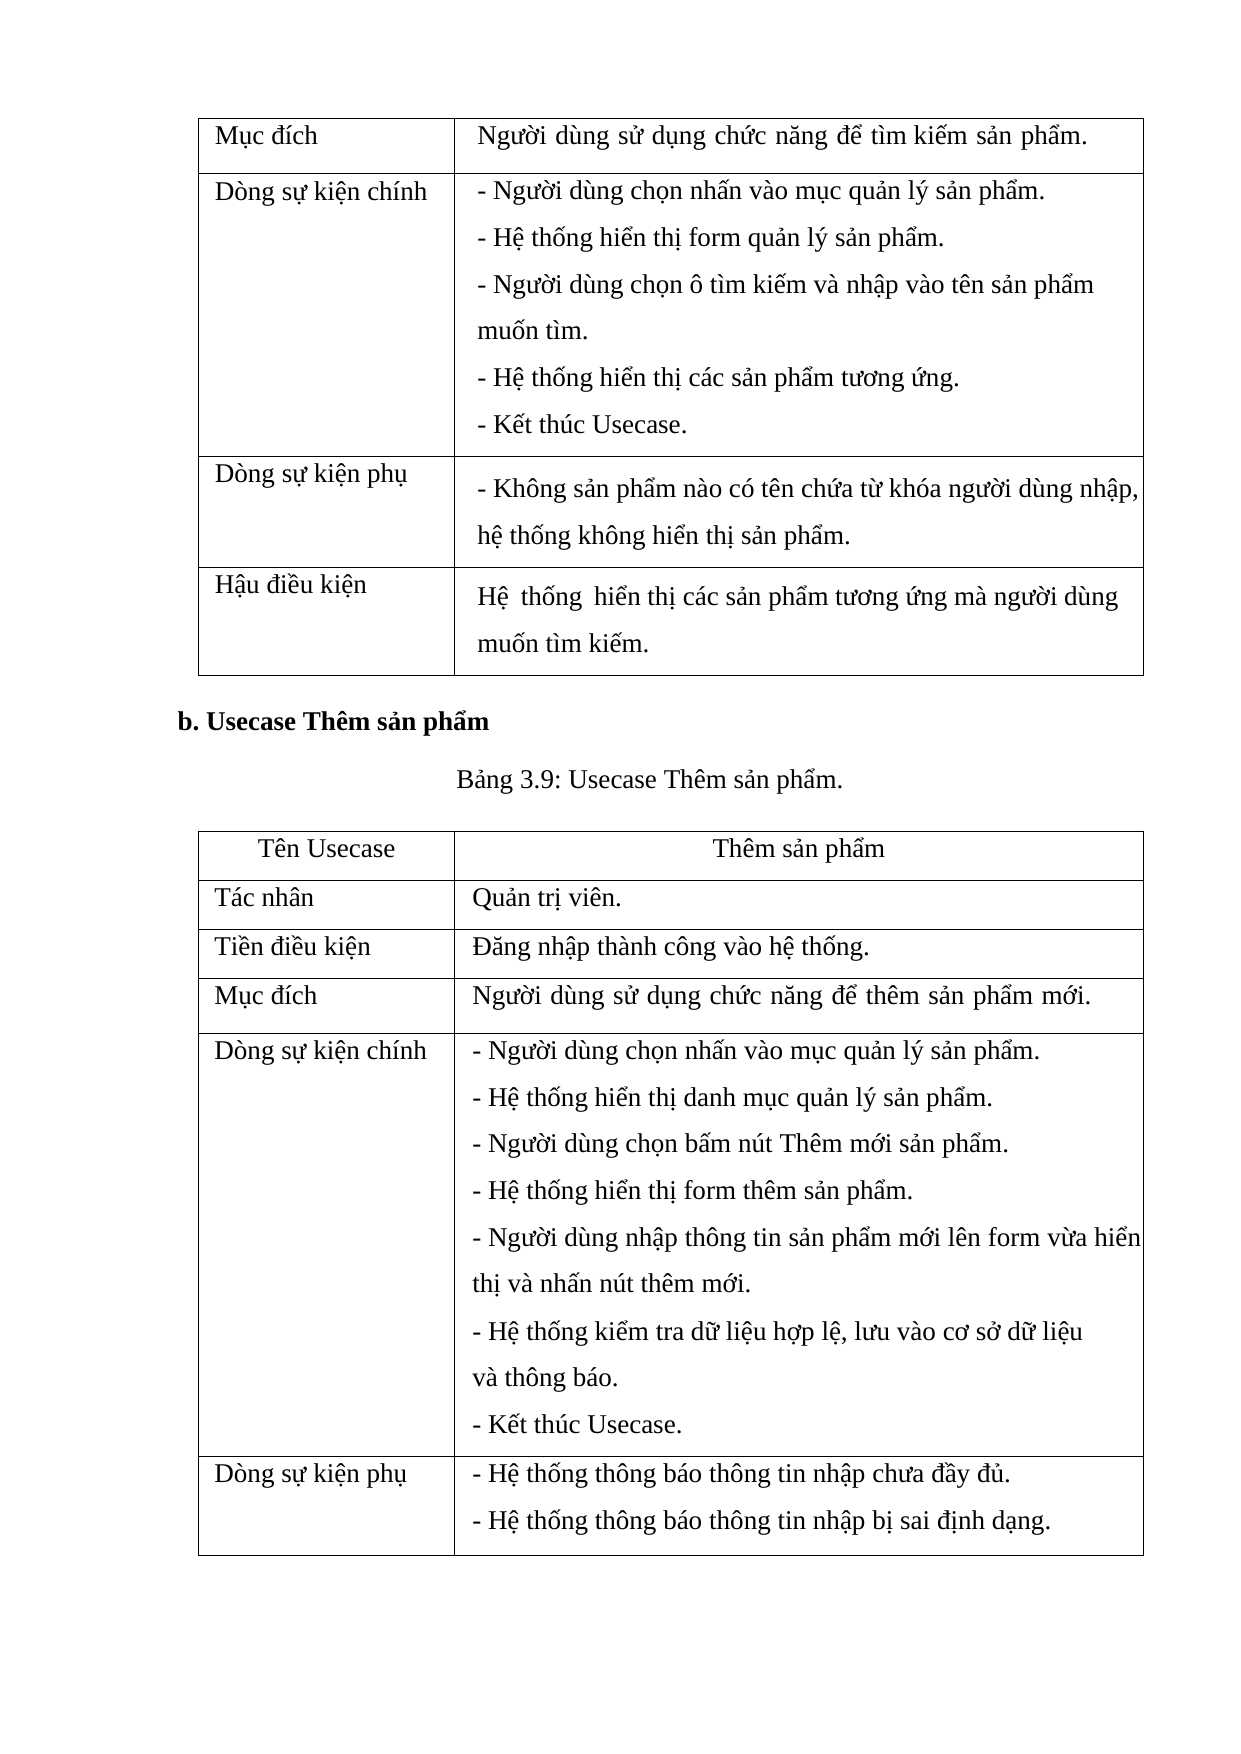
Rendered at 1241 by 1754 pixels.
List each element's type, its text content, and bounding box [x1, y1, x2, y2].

table_cell Người dùng sử dụng chức năng để tìm kiếm sản phẩm. [455, 119, 1143, 173]
text Bảng 3.9: Usecase Thêm sản phẩm. [177, 763, 1122, 794]
table_cell Dòng sự kiện chính [199, 1034, 454, 1456]
table_cell - Hệ thống thông báo thông tin nhập chưa đầy đủ. - Hệ thống thông báo thông tin nhập bị sai định dạng. [455, 1457, 1143, 1555]
table_cell - Người dùng chọn nhấn vào mục quản lý sản phẩm. - Hệ thống hiển thị danh mục quản lý sản phẩm. - Người dùng chọn bấm nút Thêm mới sản phẩm. - Hệ thống hiển thị form thêm sản phẩm. - Người dùng nhập thông tin sản phẩm mới lên form vừa hiển thị và nhấn nút thêm mới. - Hệ thống kiểm tra dữ liệu hợp lệ, lưu vào cơ sở dữ liệu và thông báo. - Kết thúc Usecase. [455, 1034, 1143, 1456]
table_cell - Người dùng chọn nhấn vào mục quản lý sản phẩm. - Hệ thống hiển thị form quản lý sản phẩm. - Người dùng chọn ô tìm kiếm và nhập vào tên sản phẩm muốn tìm. - Hệ thống hiển thị các sản phẩm tương ứng. - Kết thúc Usecase. [455, 174, 1143, 456]
table_header Tên Usecase [199, 832, 454, 880]
table_cell Người dùng sử dụng chức năng để thêm sản phẩm mới. [455, 979, 1143, 1033]
table_cell Mục đích [199, 979, 454, 1033]
table_header Thêm sản phẩm [455, 832, 1143, 880]
table_cell Dòng sự kiện chính [199, 174, 454, 456]
table_cell Hệ thống hiển thị các sản phẩm tương ứng mà người dùng muốn tìm kiếm. [455, 568, 1143, 675]
table_cell Mục đích [199, 119, 454, 173]
table_cell Quản trị viên. [455, 881, 1143, 929]
table_cell Dòng sự kiện phụ [199, 457, 454, 567]
table_cell Hậu điều kiện [199, 568, 454, 675]
table_cell - Không sản phẩm nào có tên chứa từ khóa người dùng nhập, hệ thống không hiển thị sản phẩm. [455, 457, 1143, 567]
table_cell Đăng nhập thành công vào hệ thống. [455, 930, 1143, 978]
table_cell Tiền điều kiện [199, 930, 454, 978]
table_cell Dòng sự kiện phụ [199, 1457, 454, 1555]
table_cell Tác nhân [199, 881, 454, 929]
subtitle b. Usecase Thêm sản phẩm [177, 705, 1122, 736]
